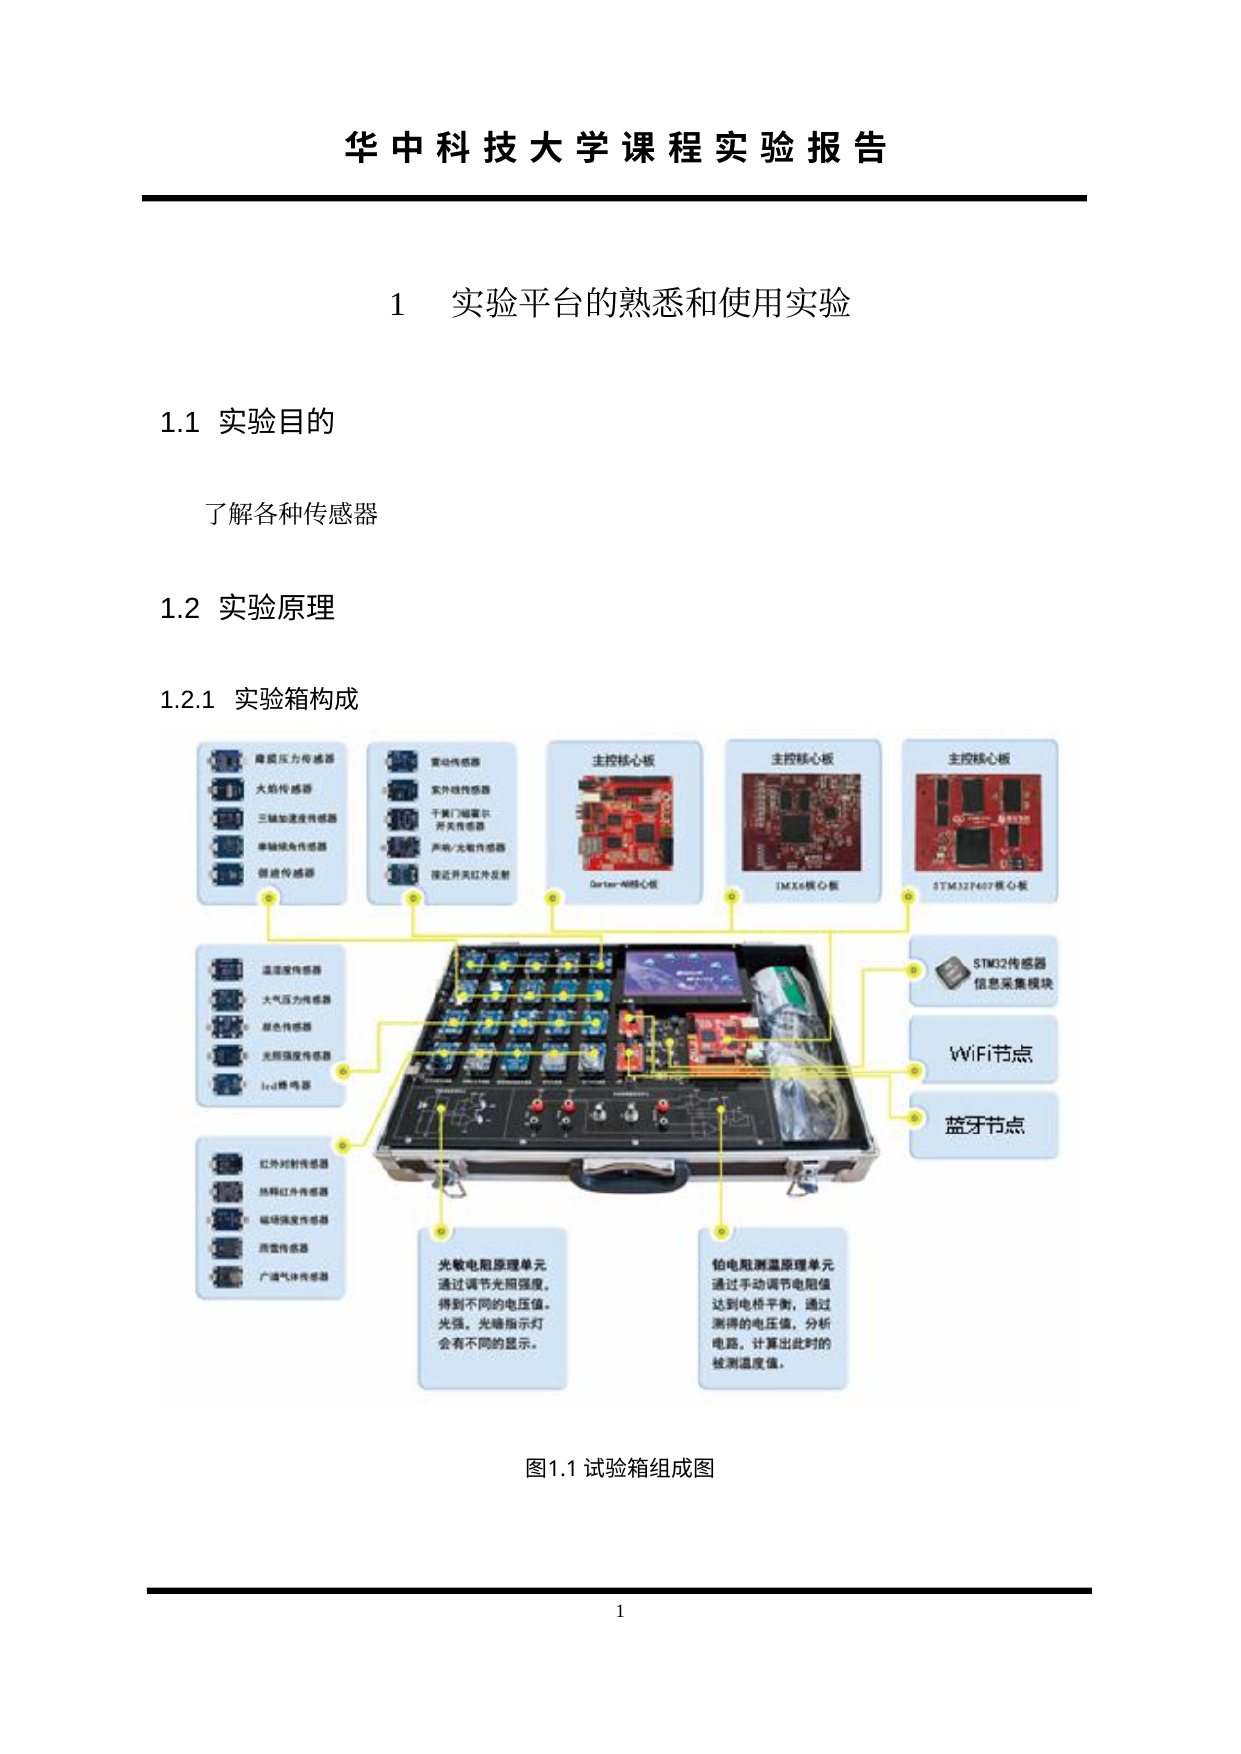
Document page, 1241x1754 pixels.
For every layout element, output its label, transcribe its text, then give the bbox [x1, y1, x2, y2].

subtitle 实验平台的熟悉和使用实验 [159, 253, 1081, 348]
subtitle 实验原理 [159, 584, 1081, 626]
text 了解各种传感器 [159, 488, 1081, 536]
subtitle 实验目的 [159, 398, 1081, 441]
subtitle 实验箱构成 [159, 674, 1081, 722]
text 图1.1 试验箱组成图 [159, 1451, 1081, 1483]
picture [160, 727, 1080, 1409]
